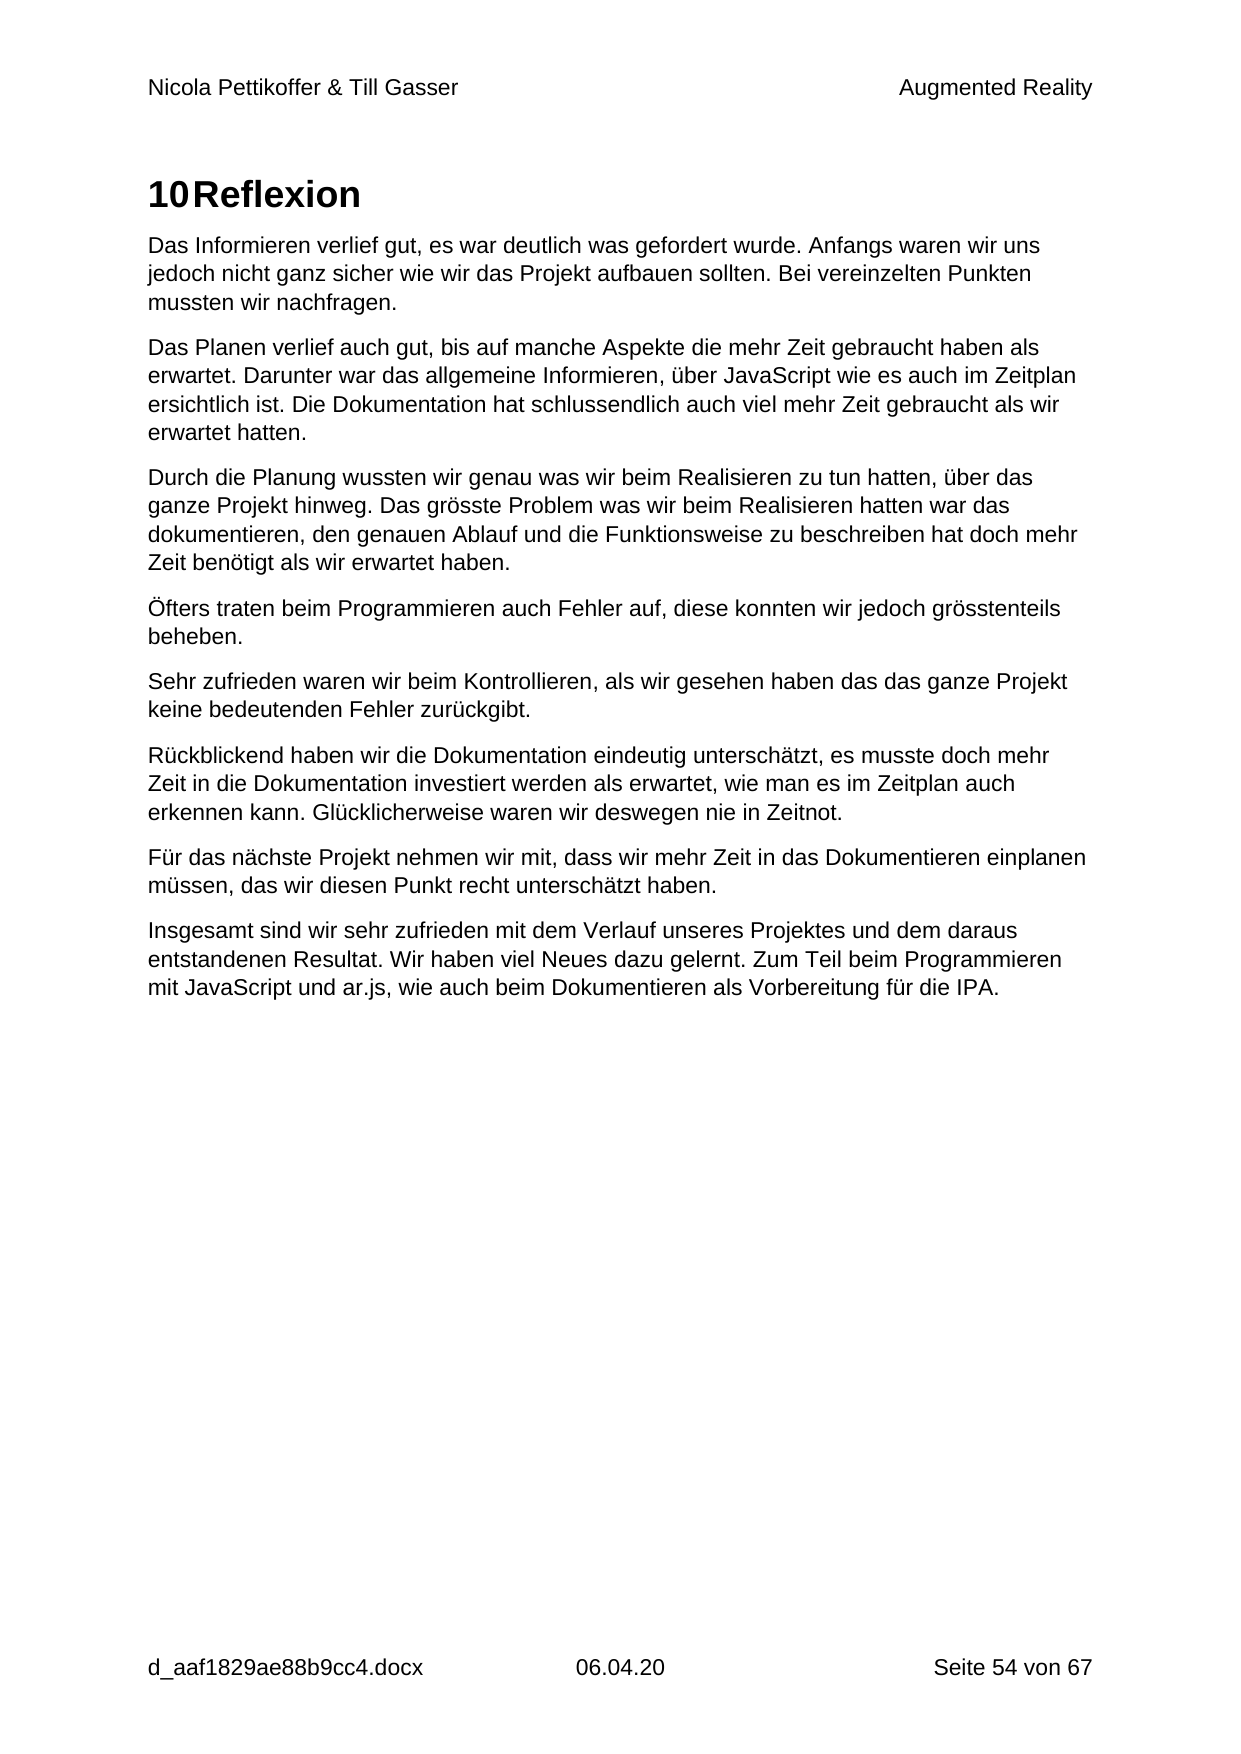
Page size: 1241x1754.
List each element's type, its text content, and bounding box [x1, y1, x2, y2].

text Durch die Planung wussten wir genau was wir beim Realisieren zu tun hatten, über das ganze Projekt hinweg. Das grösste Problem was wir beim Realisieren hatten war das dokumentieren, den genauen Ablauf und die Funktionsweise zu beschreiben hat doch mehr Zeit benötigt als wir erwartet haben. [148, 464, 1093, 576]
text Öfters traten beim Programmieren auch Fehler auf, diese konnten wir jedoch grösstenteils beheben. [148, 594, 1093, 649]
text Das Planen verlief auch gut, bis auf manche Aspekte die mehr Zeit gebraucht haben als erwartet. Darunter war das allgemeine Informieren, über JavaScript wie es auch im Zeitplan ersichtlich ist. Die Dokumentation hat schlussendlich auch viel mehr Zeit gebraucht als wir erwartet hatten. [148, 334, 1093, 445]
text Für das nächste Projekt nehmen wir mit, dass wir mehr Zeit in das Dokumentieren einplanen müssen, das wir diesen Punkt recht unterschätzt haben. [148, 843, 1093, 898]
text Rückblickend haben wir die Dokumentation eindeutig unterschätzt, es musste doch mehr Zeit in die Dokumentation investiert werden als erwartet, wie man es im Zeitplan auch erkennen kann. Glücklicherweise waren wir deswegen nie in Zeitnot. [148, 742, 1093, 825]
text Das Informieren verlief gut, es war deutlich was gefordert wurde. Anfangs waren wir uns jedoch nicht ganz sicher wie wir das Projekt aufbauen sollten. Bei vereinzelten Punkten mussten wir nachfragen. [148, 232, 1093, 315]
text Insgesamt sind wir sehr zufrieden mit dem Verlauf unseres Projektes und dem daraus entstandenen Resultat. Wir haben viel Neues dazu gelernt. Zum Teil beim Programmieren mit JavaScript und ar.js, wie auch beim Dokumentieren als Vorbereitung für die IPA. [148, 917, 1093, 1000]
text Sehr zufrieden waren wir beim Kontrollieren, als wir gesehen haben das das ganze Projekt keine bedeutenden Fehler zurückgibt. [148, 668, 1093, 723]
subtitle Reflexion [148, 173, 1093, 216]
